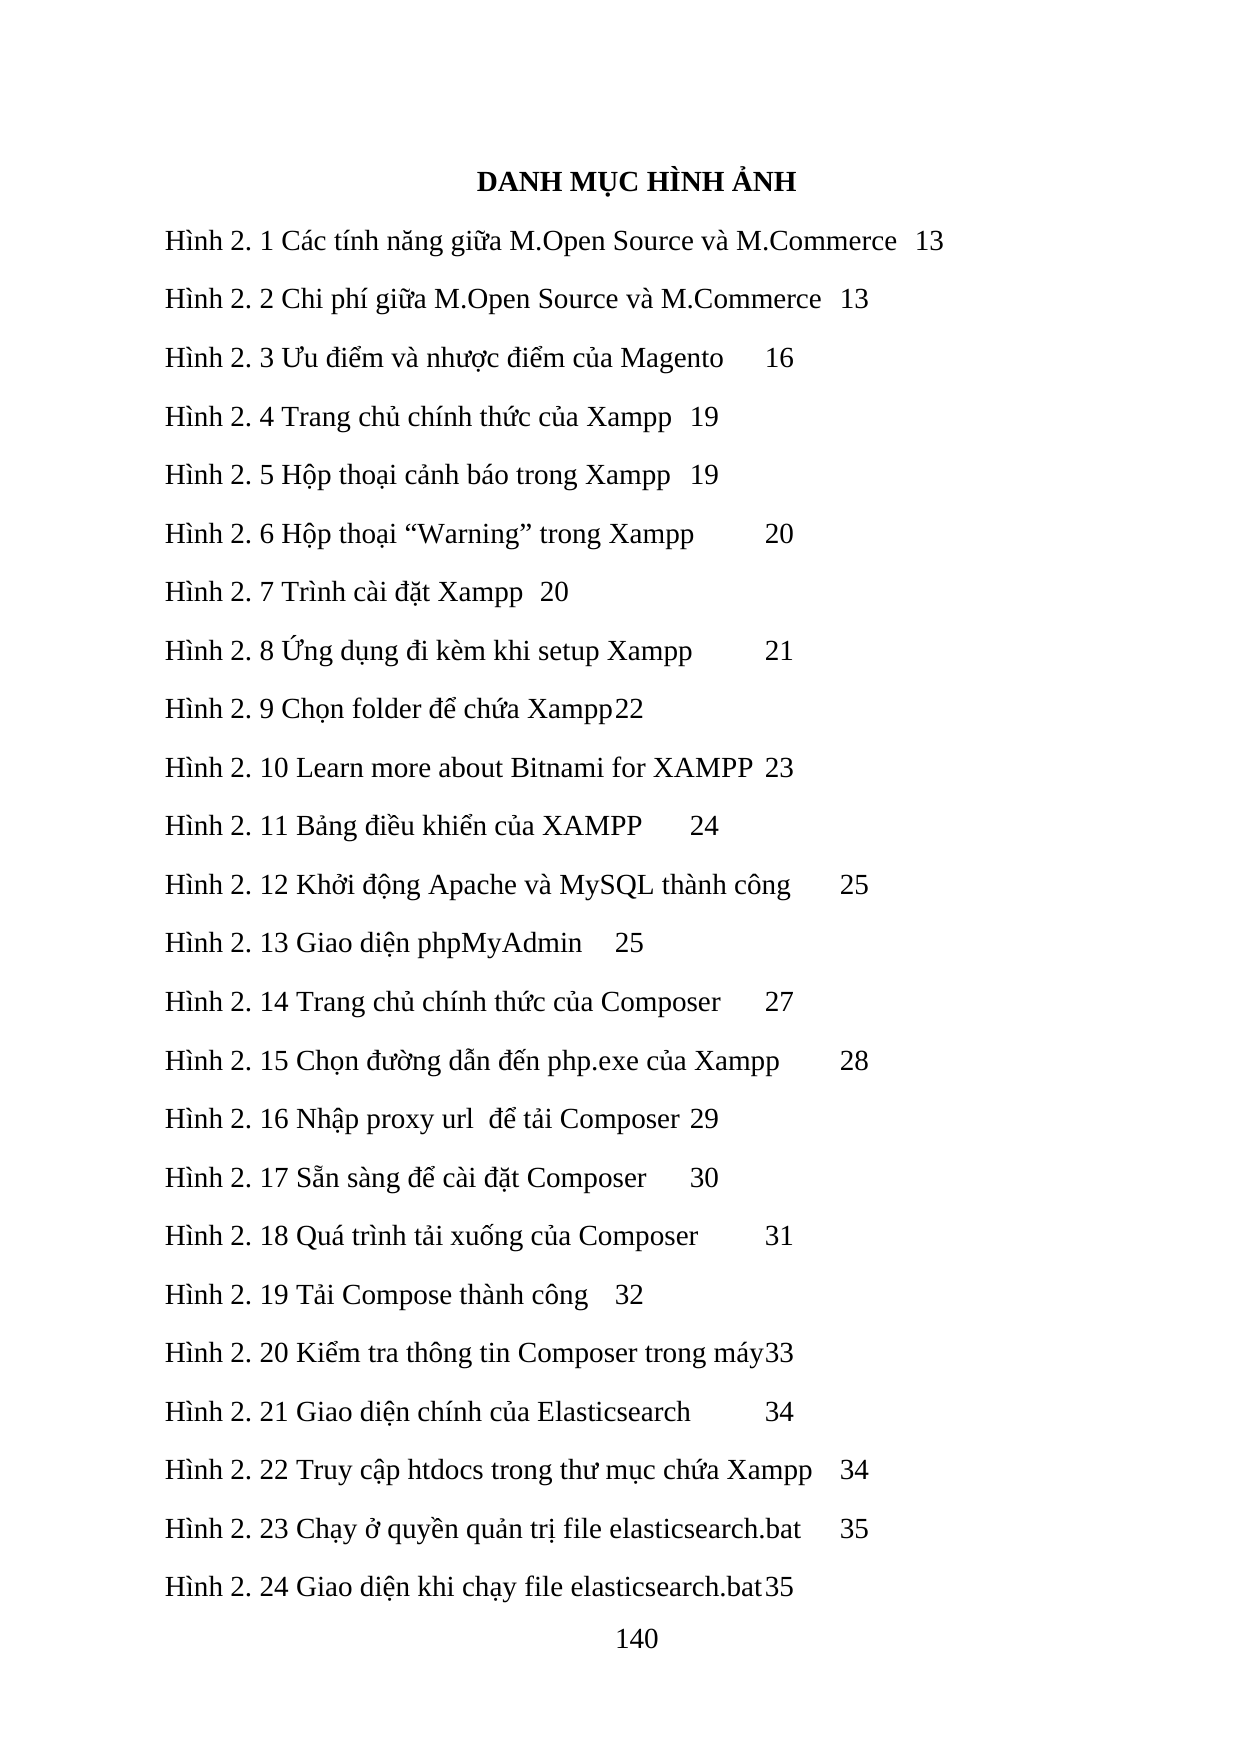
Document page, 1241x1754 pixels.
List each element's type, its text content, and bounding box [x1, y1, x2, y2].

text Hình 2. 16 Nhập proxy url để tải Composer 29 [164, 1101, 1108, 1135]
text Hình 2. 6 Hộp thoại “Warning” trong Xampp 20 [164, 516, 1108, 549]
text Hình 2. 12 Khởi động Apache và MySQL thành công 25 [164, 867, 1108, 901]
text Hình 2. 8 Ứng dụng đi kèm khi setup Xampp 21 [164, 633, 1108, 666]
text Hình 2. 24 Giao diện khi chạy file elasticsearch.bat 35 [164, 1569, 1108, 1603]
text Hình 2. 13 Giao diện phpMyAdmin 25 [164, 926, 1108, 959]
text Hình 2. 20 Kiểm tra thông tin Composer trong máy 33 [164, 1335, 1108, 1369]
text Hình 2. 10 Learn more about Bitnami for XAMPP 23 [164, 750, 1108, 783]
text Hình 2. 11 Bảng điều khiển của XAMPP 24 [164, 808, 1108, 842]
text Hình 2. 3 Ưu điểm và nhược điểm của Magento 16 [164, 340, 1108, 374]
text Hình 2. 14 Trang chủ chính thức của Composer 27 [164, 984, 1108, 1018]
text Hình 2. 15 Chọn đường dẫn đến php.exe của Xampp 28 [164, 1043, 1108, 1076]
text Hình 2. 9 Chọn folder để chứa Xampp 22 [164, 691, 1108, 725]
text Hình 2. 4 Trang chủ chính thức của Xampp 19 [164, 399, 1108, 432]
text Hình 2. 1 Các tính năng giữa M.Open Source và M.Commerce 13 [164, 223, 1108, 257]
text Hình 2. 21 Giao diện chính của Elasticsearch 34 [164, 1394, 1108, 1427]
text Hình 2. 7 Trình cài đặt Xampp 20 [164, 574, 1108, 608]
text Hình 2. 23 Chạy ở quyền quản trị file elasticsearch.bat 35 [164, 1511, 1108, 1544]
text Hình 2. 17 Sẵn sàng để cài đặt Composer 30 [164, 1160, 1108, 1193]
text Hình 2. 19 Tải Compose thành công 32 [164, 1277, 1108, 1310]
text DANH MỤC HÌNH ẢNH [164, 164, 1108, 198]
text Hình 2. 22 Truy cập htdocs trong thư mục chứa Xampp 34 [164, 1452, 1108, 1486]
text Hình 2. 2 Chi phí giữa M.Open Source và M.Commerce 13 [164, 282, 1108, 315]
text Hình 2. 18 Quá trình tải xuống của Composer 31 [164, 1218, 1108, 1252]
text Hình 2. 5 Hộp thoại cảnh báo trong Xampp 19 [164, 457, 1108, 491]
